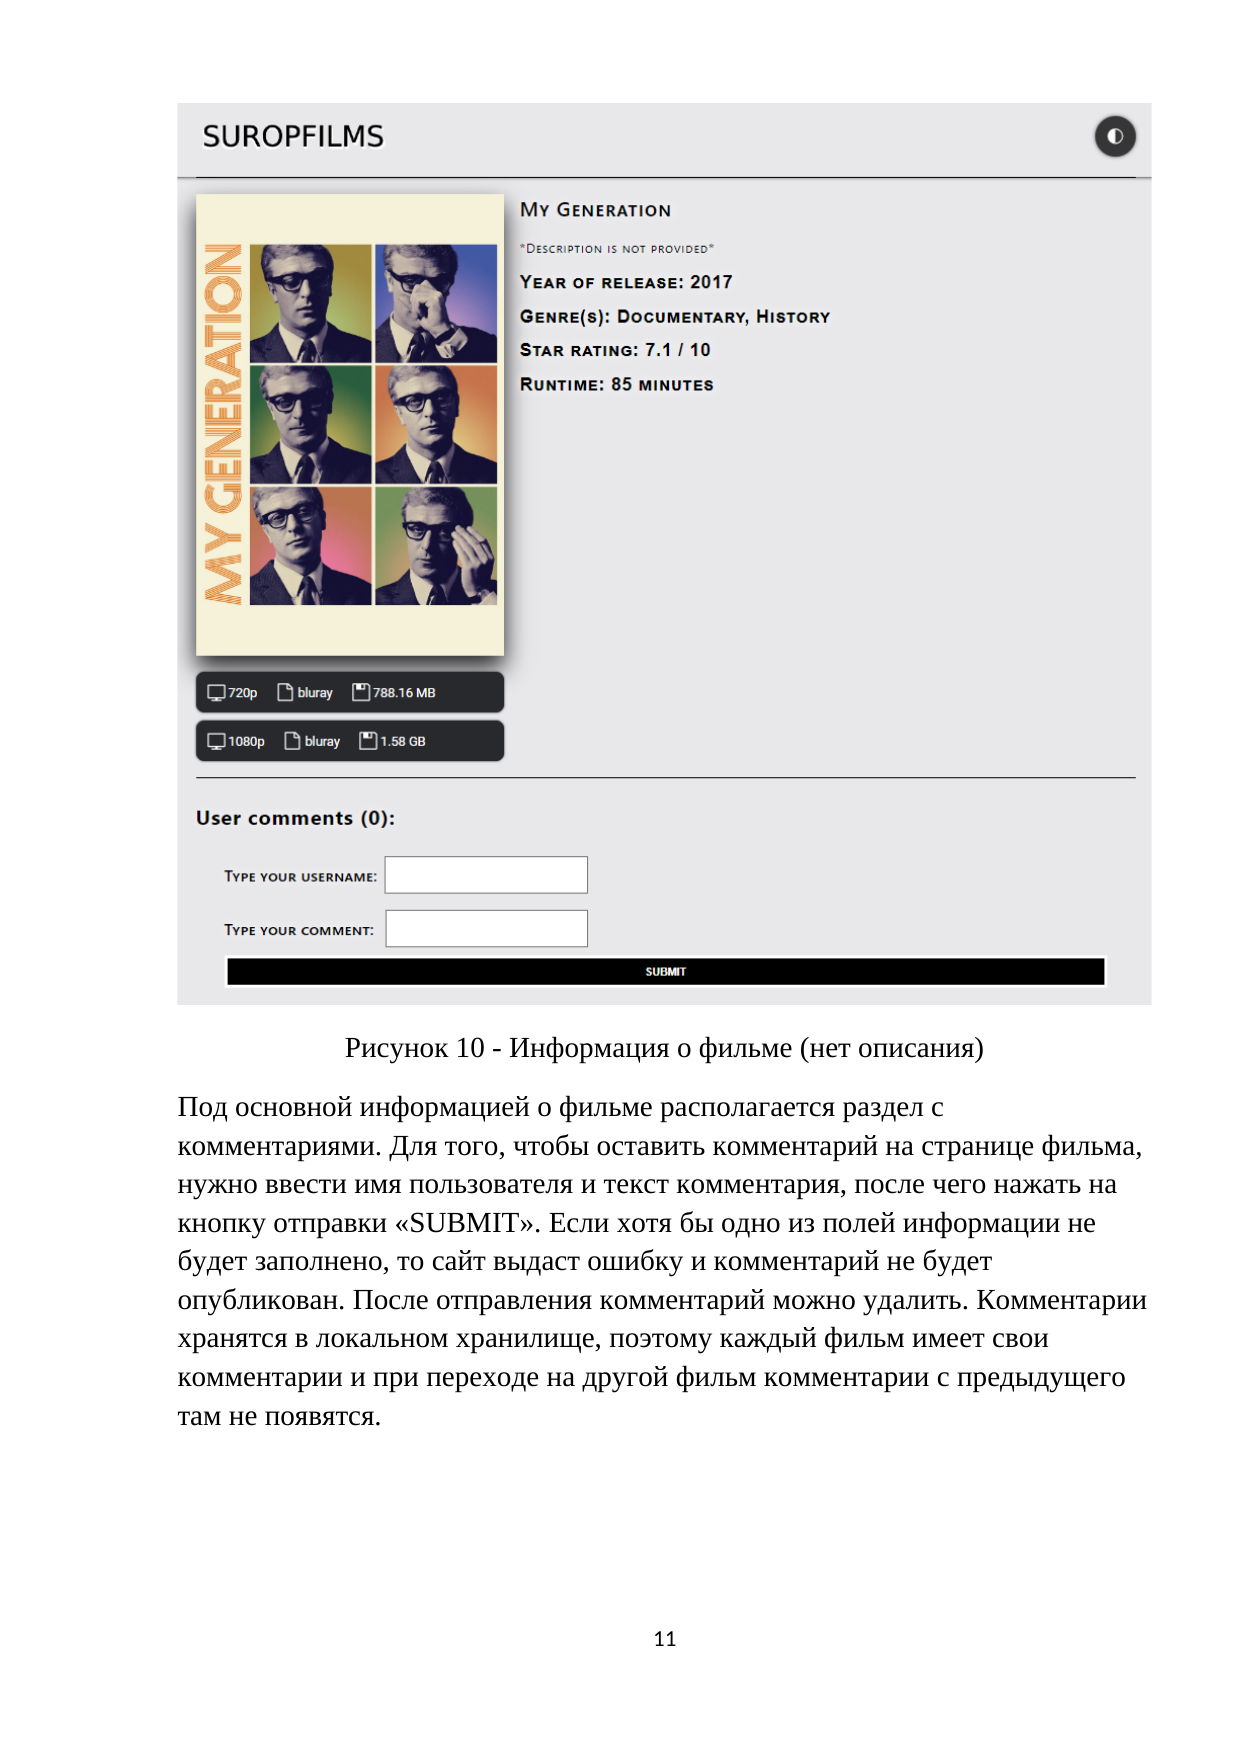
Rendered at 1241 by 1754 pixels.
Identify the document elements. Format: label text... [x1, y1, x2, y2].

text Рисунок 10 - Информация о фильме (нет описания) [177, 1030, 1152, 1063]
picture [177, 103, 1152, 1005]
text Под основной информацией о фильме располагается раздел с комментариями. Для того, чтобы оставить комментарий на странице фильма, нужно ввести имя пользователя и текст комментария, после чего нажать на кнопку отправки «SUBMIT». Если хотя бы одно из полей информации не будет заполнено, то сайт выдаст ошибку и комментарий не будет опубликован. После отправления комментарий можно удалить. Комментарии хранятся в локальном хранилище, поэтому каждый фильм имеет свои комментарии и при переходе на другой фильм комментарии с предыдущего там не появятся. [177, 1089, 1152, 1431]
